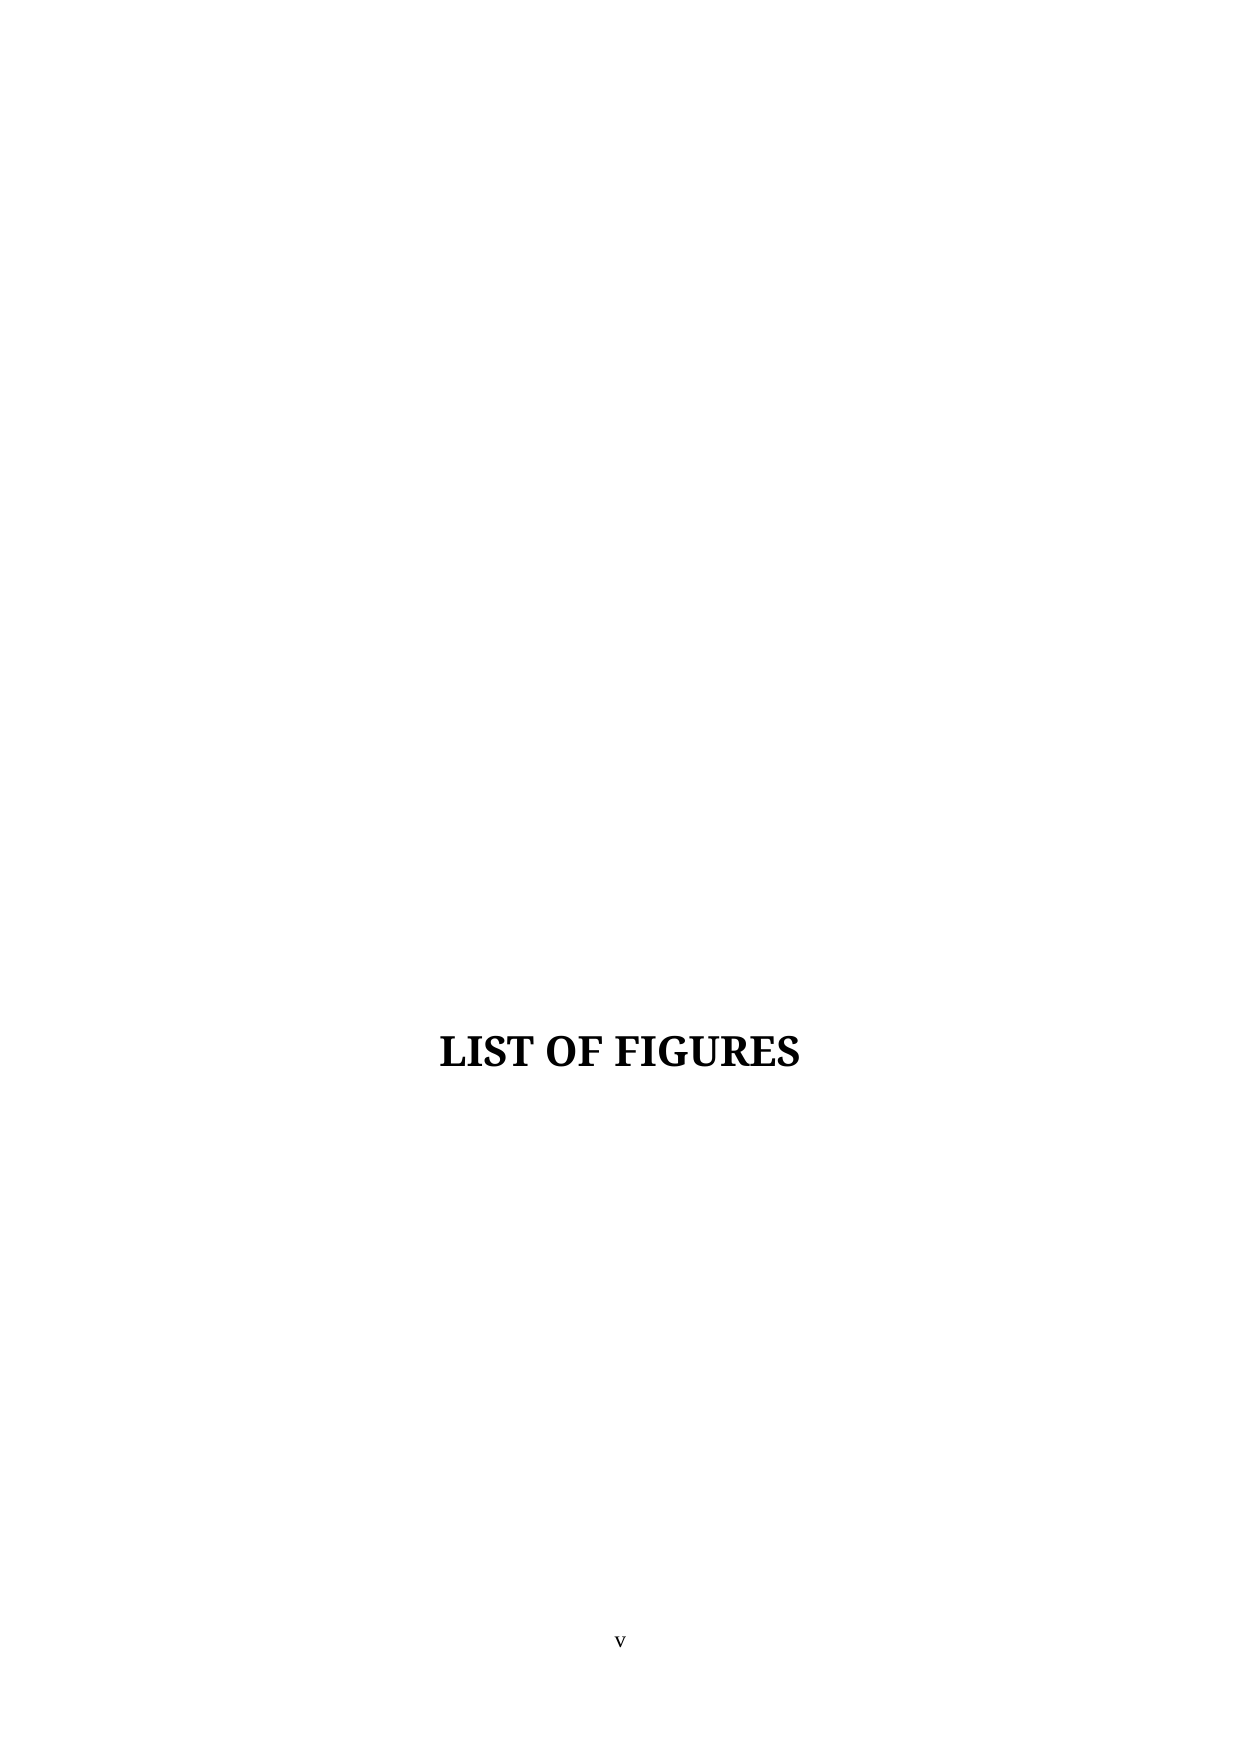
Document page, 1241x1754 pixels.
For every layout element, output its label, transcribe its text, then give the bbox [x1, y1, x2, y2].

text LIST OF FIGURES [75, 1022, 1165, 1079]
